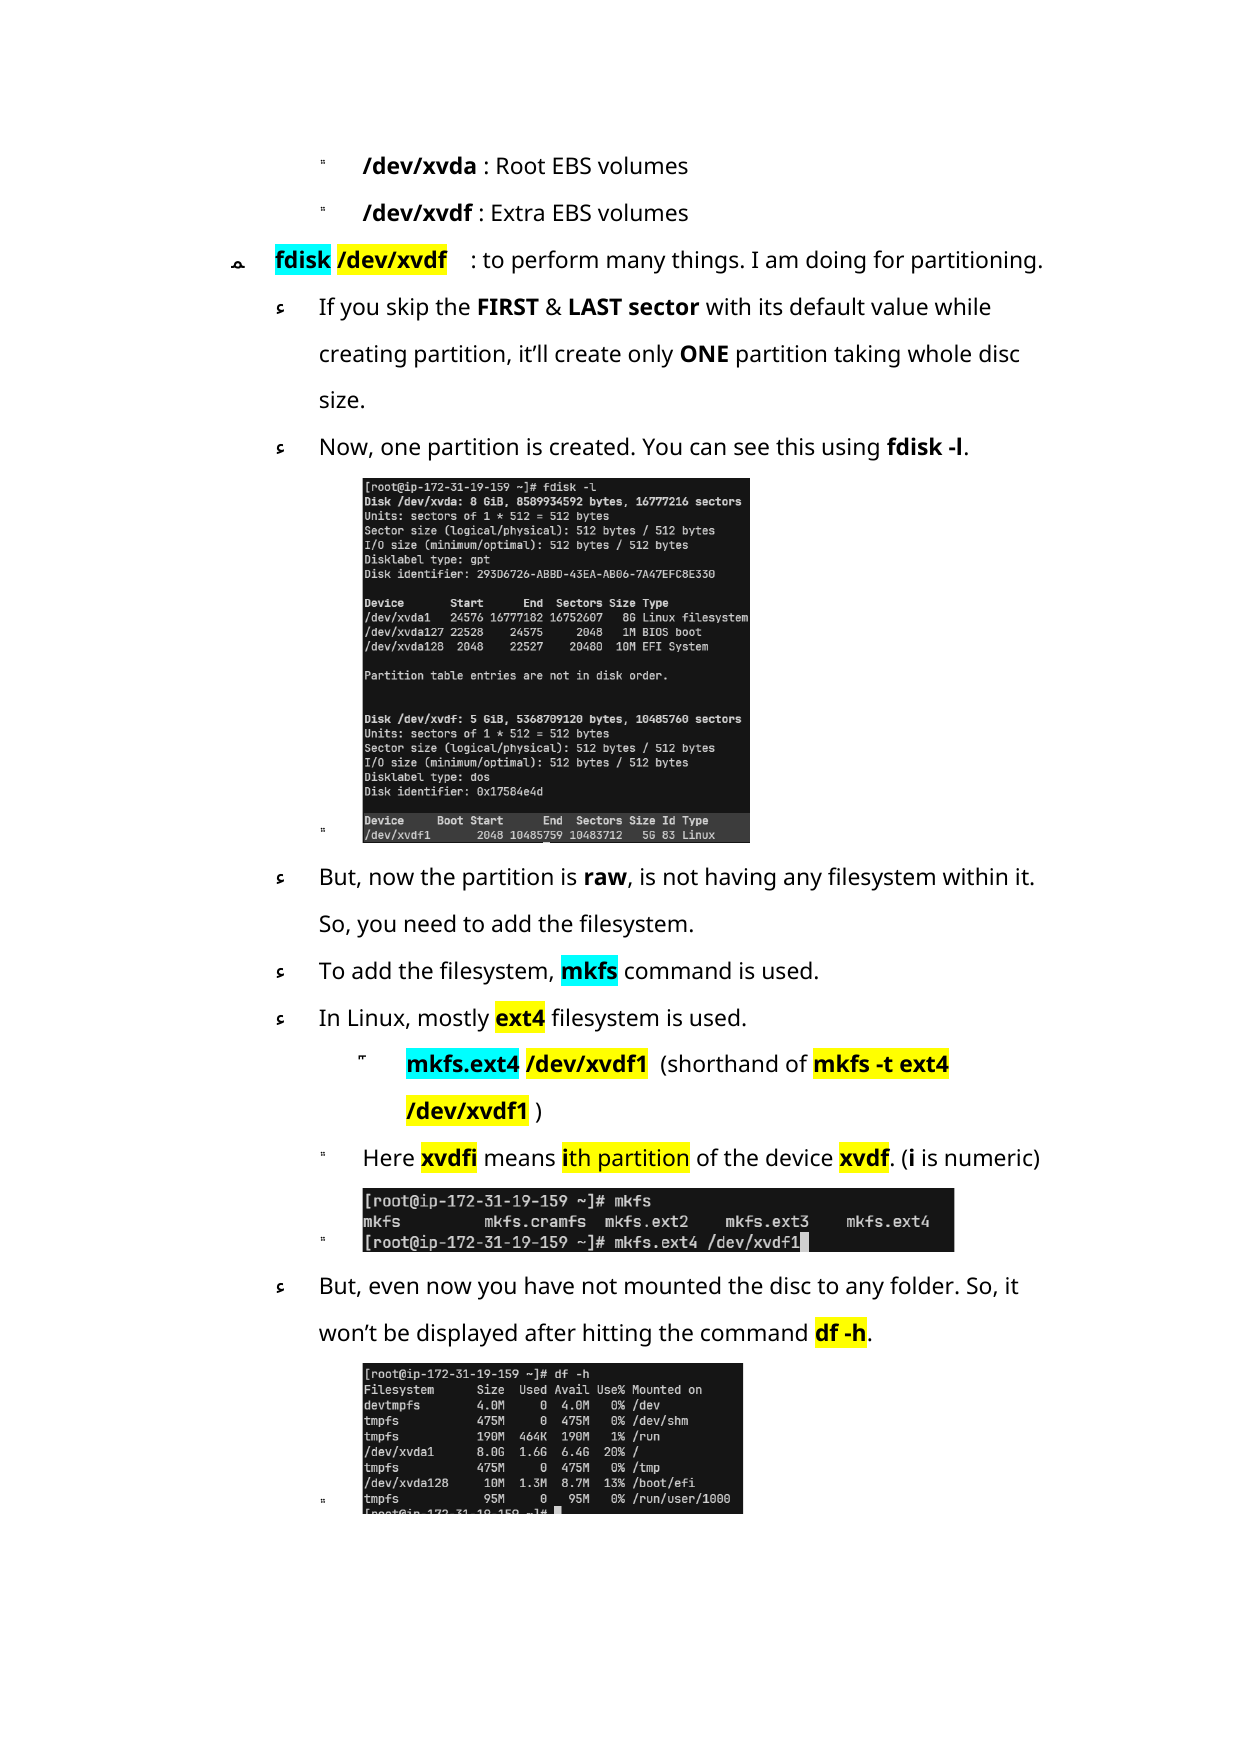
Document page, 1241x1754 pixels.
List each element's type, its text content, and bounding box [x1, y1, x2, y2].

list /dev/xvdf : Extra EBS volumes [319, 197, 1053, 228]
list To add the filesystem, mkfs command is used. [275, 954, 1053, 986]
list Here xvdfi means ith partition of the device xvdf. (i is numeric) [690, 1142, 839, 1173]
list If you skip the FIRST & LAST sector with its default value while creating partition, it’ll create only ONE partition taking whole disc size. [275, 291, 1053, 416]
list Here xvdfi means ith partition of the device xvdf. (i is numeric) [889, 1142, 1053, 1173]
list But, now the partition is raw, is not having any filesystem within it. So, you need to add the filesystem. [275, 861, 1053, 939]
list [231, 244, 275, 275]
list In Linux, mostly ext4 filesystem is used. [545, 1001, 1053, 1033]
list fdisk /dev/xvdf : to perform many things. I am doing for partitioning. [447, 244, 1053, 275]
picture [362, 1188, 955, 1252]
list Now, one partition is created. You can see this using fdisk -l. [275, 431, 1053, 462]
picture [362, 1363, 744, 1514]
list But, even now you have not mounted the disc to any folder. So, it won’t be displayed after hitting the command df -h. [275, 1270, 1053, 1348]
list /dev/xvda : Root EBS volumes [319, 150, 1053, 181]
list In Linux, mostly ext4 filesystem is used. [275, 1001, 495, 1033]
list mkfs.ext4 /dev/xvdf1 (shorthand of mkfs -t ext4 /dev/xvdf1 ) [362, 1048, 1053, 1126]
picture [362, 478, 750, 843]
